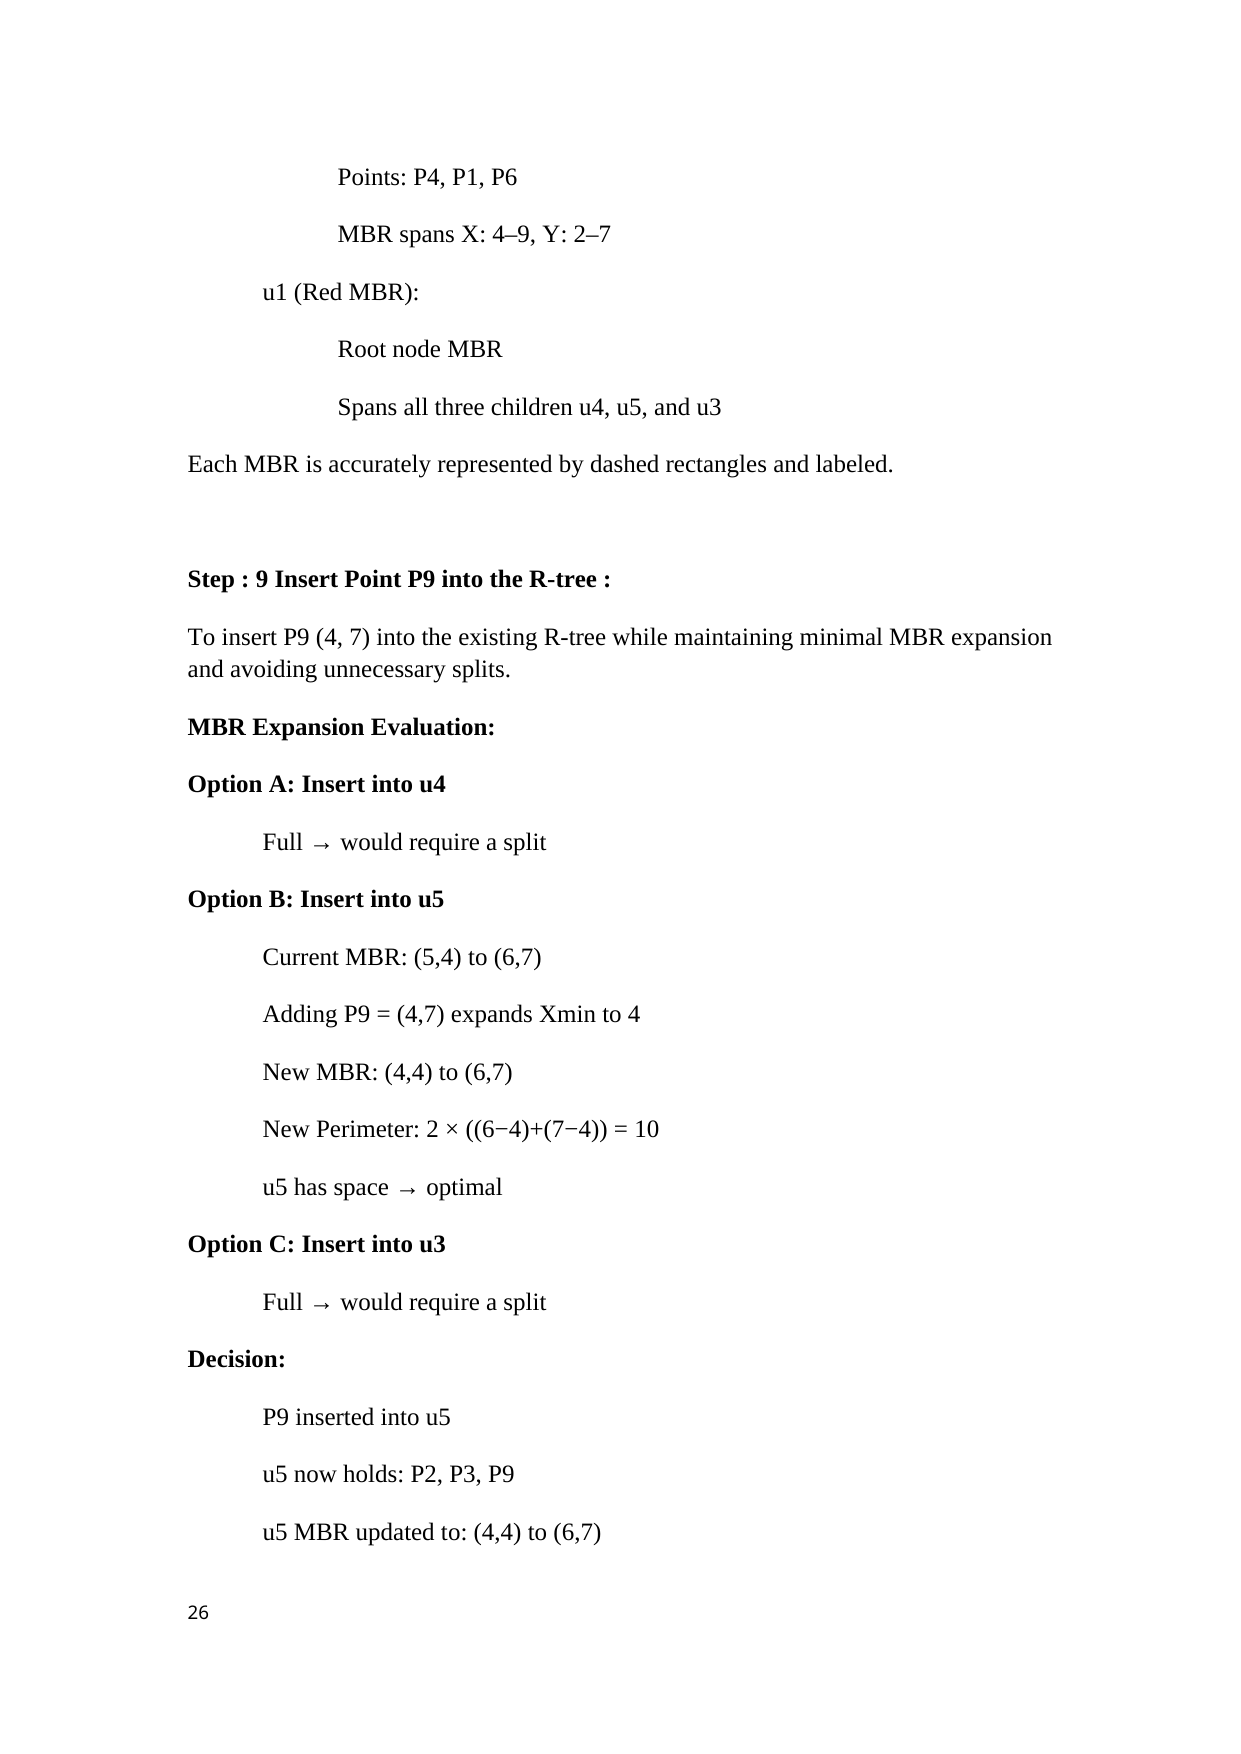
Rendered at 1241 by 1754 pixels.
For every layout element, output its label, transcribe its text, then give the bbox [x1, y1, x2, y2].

text Adding P9 = (4,7) expands Xmin to 4 [262, 997, 1053, 1030]
text New MBR: (4,4) to (6,7) [262, 1055, 1053, 1087]
text Full → would require a split [262, 825, 1053, 857]
text New Perimeter: 2 × ((6−4)+(7−4)) = 10 [262, 1112, 1053, 1145]
text Root node MBR [337, 332, 1053, 365]
text u5 has space → optimal [262, 1170, 1053, 1202]
text u1 (Red MBR): [262, 275, 1053, 307]
text Current MBR: (5,4) to (6,7) [262, 940, 1053, 972]
text P9 inserted into u5 [262, 1400, 1053, 1432]
text Each MBR is accurately represented by dashed rectangles and labeled. [187, 447, 1053, 480]
text To insert P9 (4, 7) into the existing R-tree while maintaining minimal MBR expansion and avoiding unnecessary splits. [187, 620, 1053, 685]
text u5 now holds: P2, P3, P9 [262, 1457, 1053, 1490]
text Points: P4, P1, P6 [337, 160, 1053, 192]
text Decision: [187, 1342, 1053, 1375]
text Step : 9 Insert Point P9 into the R-tree : [187, 562, 1053, 595]
text MBR Expansion Evaluation: [187, 710, 1053, 742]
text Option B: Insert into u5 [187, 882, 1053, 915]
text Spans all three children u4, u5, and u3 [337, 390, 1053, 422]
text Option A: Insert into u4 [187, 767, 1053, 800]
text MBR spans X: 4–9, Y: 2–7 [337, 217, 1053, 250]
text u5 MBR updated to: (4,4) to (6,7) [262, 1515, 1053, 1547]
text Option C: Insert into u3 [187, 1227, 1053, 1260]
text Full → would require a split [262, 1285, 1053, 1317]
